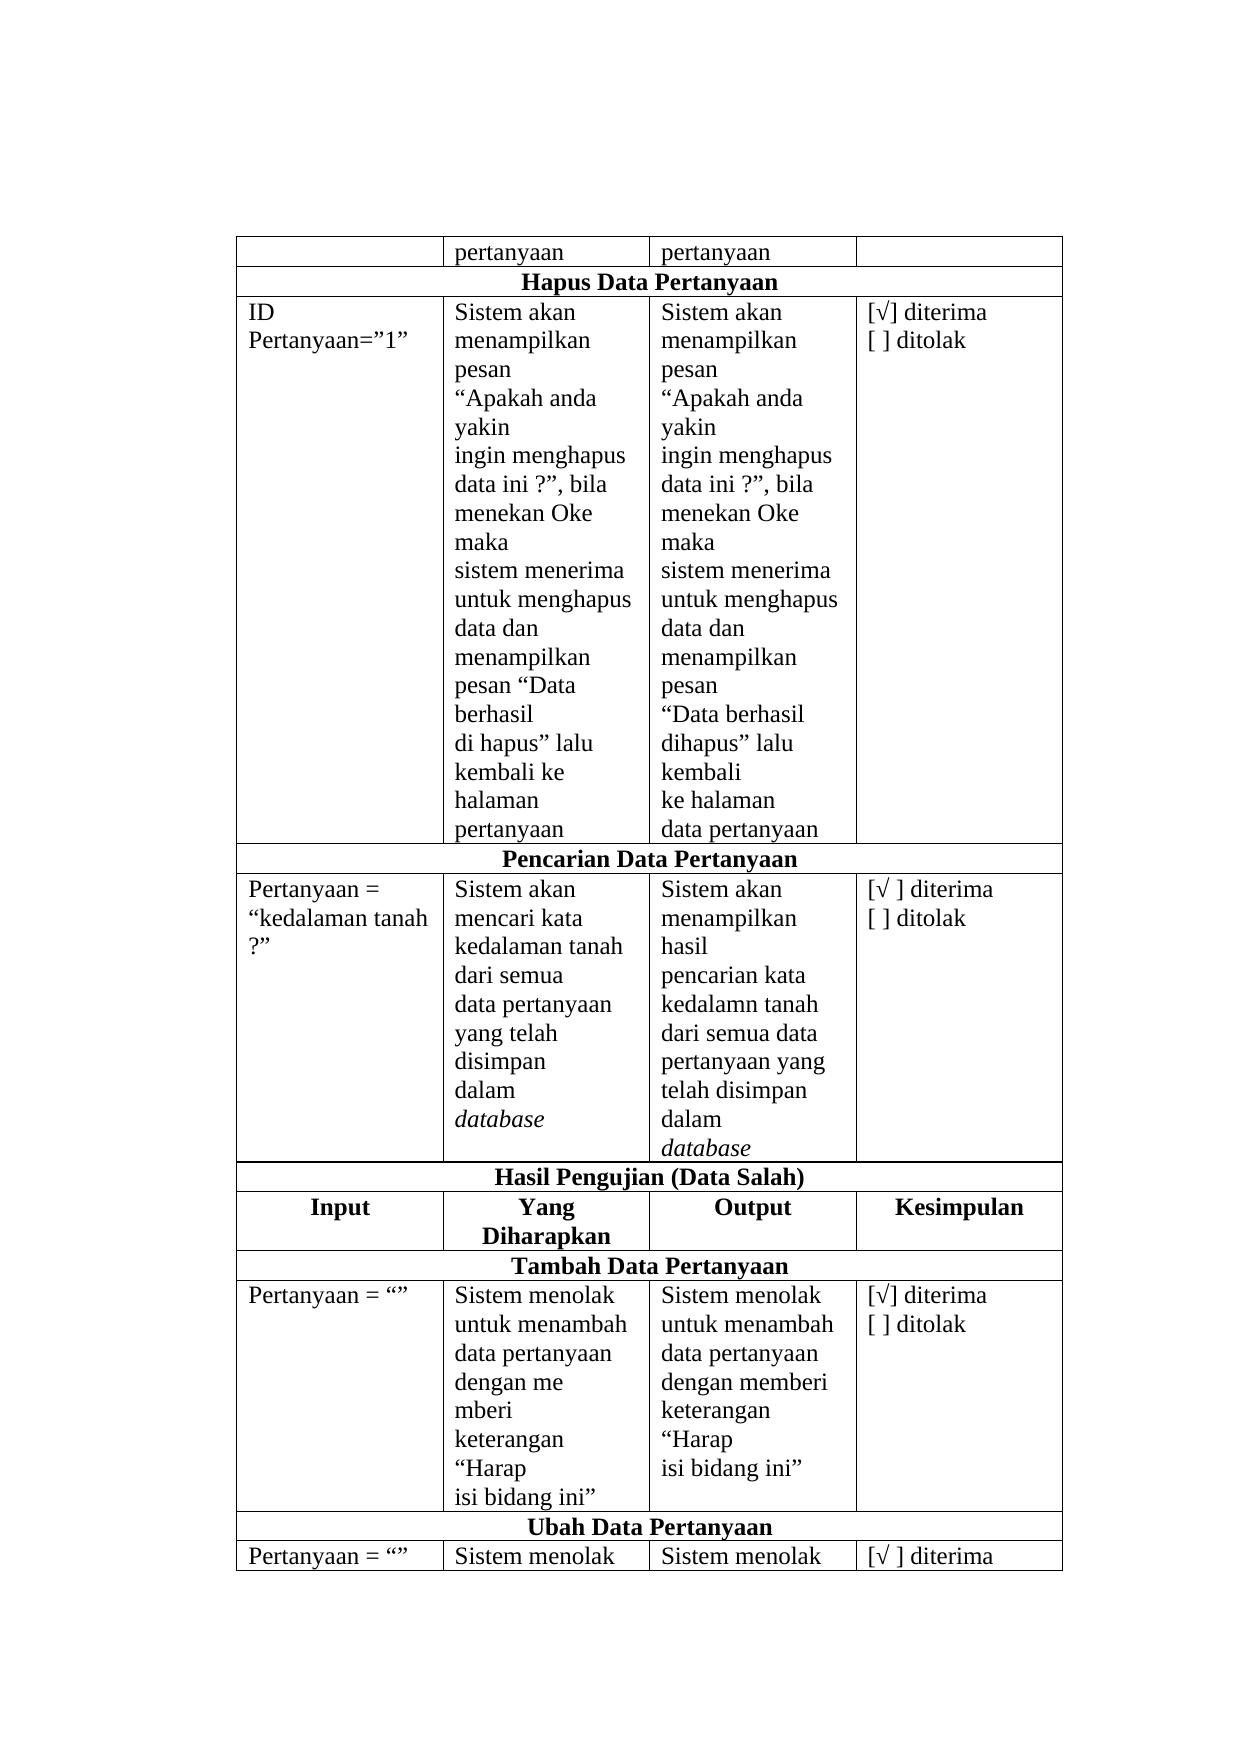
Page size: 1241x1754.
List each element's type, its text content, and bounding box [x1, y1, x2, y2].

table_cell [444, 237, 649, 266]
table_cell Hasil Pengujian (Data Salah) [237, 1163, 1062, 1191]
table_cell [√ ] diterima [ ] ditolak [857, 874, 1062, 1161]
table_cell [444, 1541, 649, 1570]
table_cell Sistem menolak untuk menambah data pertanyaan dengan memberi keterangan “Harap isi bidang ini” [650, 1281, 856, 1511]
table_cell Sistem akan menampilkan hasil pencarian kata kedalamn tanah dari semua data pertanyaan yang telah disimpan dalam database [650, 874, 856, 1161]
table_cell Pertanyaan = “” [237, 1541, 443, 1570]
table_cell Sistem akan menampilkan pesan “Apakah anda yakin ingin menghapus data ini ?”, bila menekan Oke maka sistem menerima untuk menghapus data dan menampilkan pesan “Data berhasil di hapus” lalu kembali ke halaman pertanyaan [444, 297, 649, 843]
table_cell Sistem akan mencari kata kedalaman tanah dari semua data pertanyaan yang telah disimpan dalam database [444, 874, 649, 1161]
table_cell Ubah Data Pertanyaan [237, 1512, 1062, 1540]
table_cell ID Pertanyaan=”1” [237, 297, 443, 843]
table_cell Tambah Data Pertanyaan [237, 1251, 1062, 1279]
table_cell Output [650, 1192, 856, 1250]
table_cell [237, 237, 443, 266]
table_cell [857, 237, 1062, 266]
table_cell Input [237, 1192, 443, 1250]
table_cell [√] diterima [ ] ditolak [857, 297, 1062, 843]
table_cell Sistem akan menampilkan pesan “Apakah anda yakin ingin menghapus data ini ?”, bila menekan Oke maka sistem menerima untuk menghapus data dan menampilkan pesan “Data berhasil dihapus” lalu kembali ke halaman data pertanyaan [650, 297, 856, 843]
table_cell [857, 1541, 1062, 1570]
table_cell [√] diterima [ ] ditolak [857, 1281, 1062, 1511]
table_cell Yang Diharapkan [444, 1192, 649, 1250]
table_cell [650, 237, 856, 266]
table_cell Pertanyaan = “” [237, 1281, 443, 1511]
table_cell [650, 1541, 856, 1570]
table_cell Hapus Data Pertanyaan [237, 267, 1062, 296]
table_cell Sistem menolak untuk menambah data pertanyaan dengan me mberi keterangan “Harap isi bidang ini” [444, 1281, 649, 1511]
table_cell Kesimpulan [857, 1192, 1062, 1250]
table_cell Pencarian Data Pertanyaan [237, 844, 1062, 873]
table_cell Pertanyaan = “kedalaman tanah ?” [237, 874, 443, 1161]
